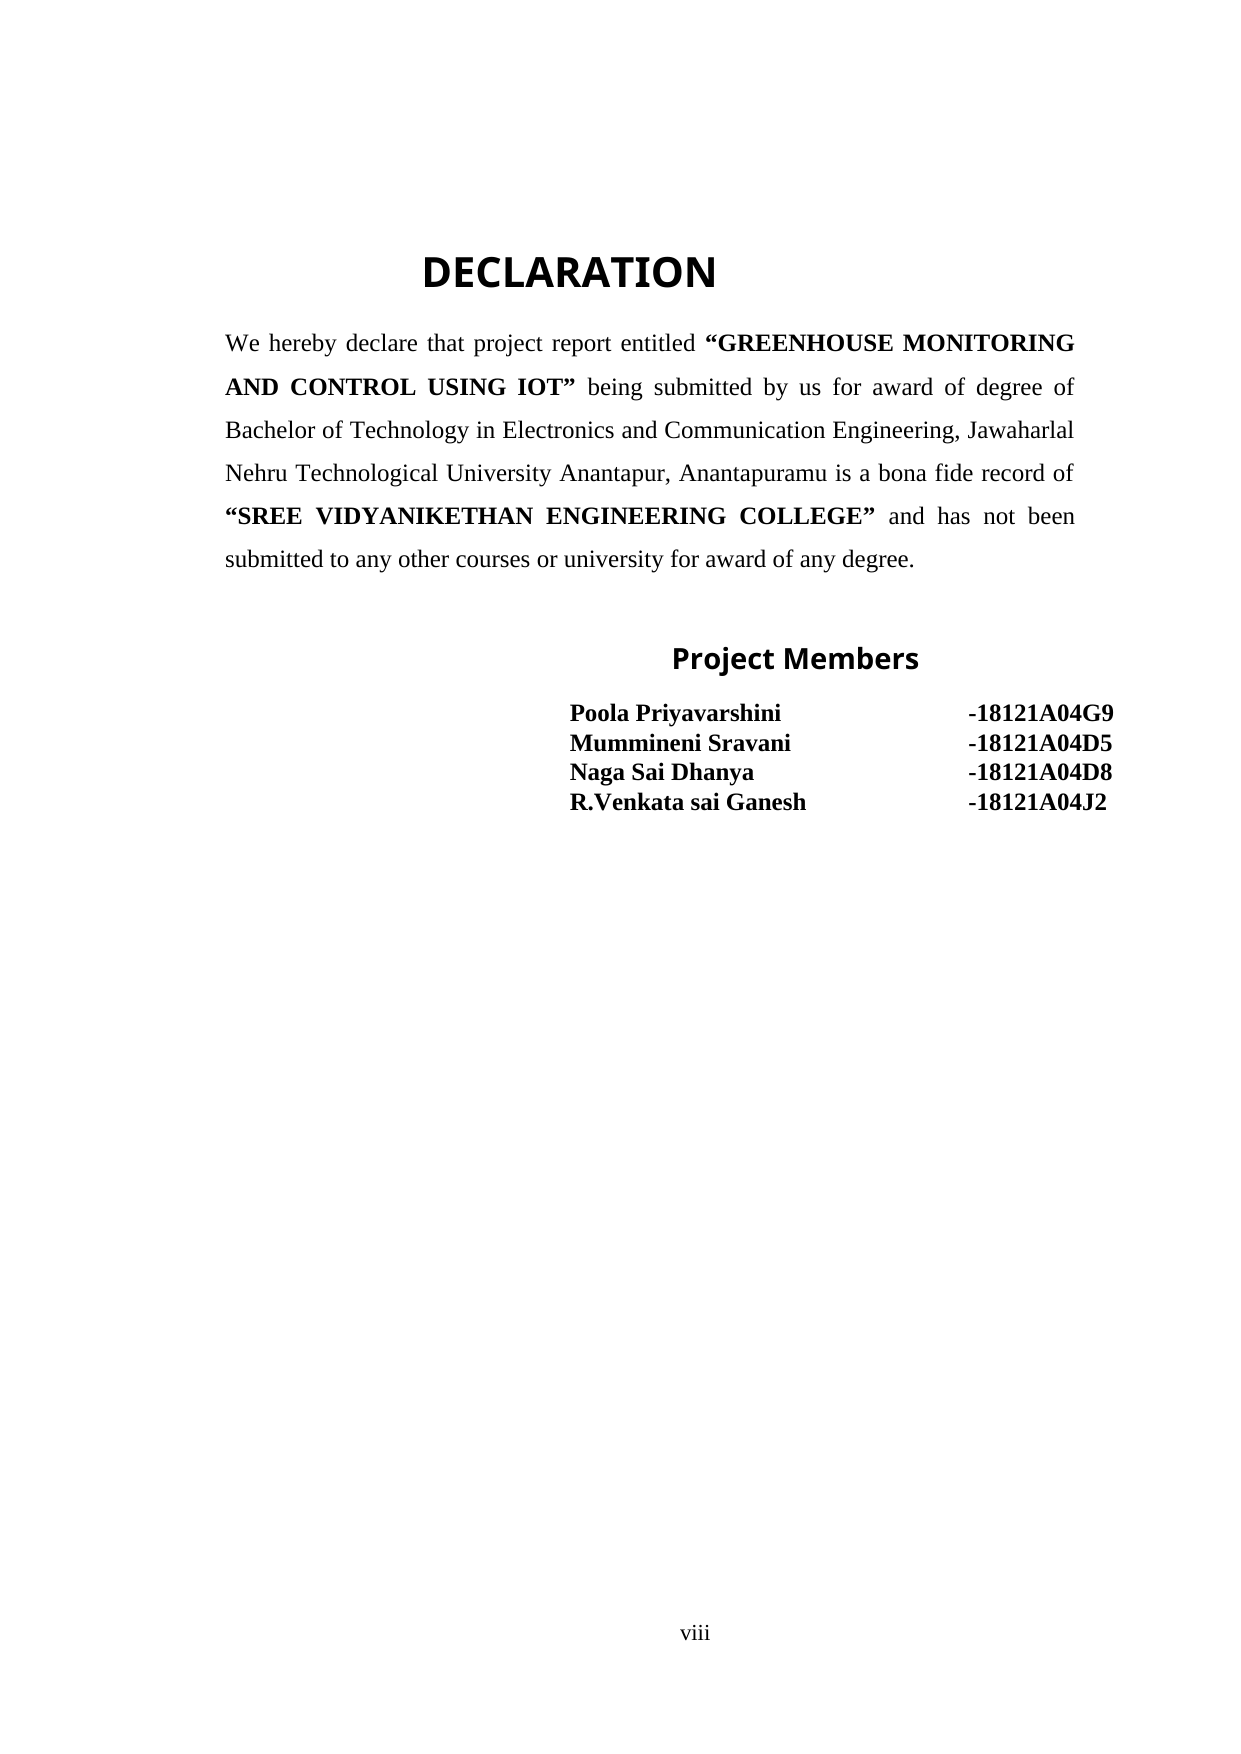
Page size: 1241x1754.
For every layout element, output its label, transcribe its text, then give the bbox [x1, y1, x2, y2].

table_cell Naga Sai Dhanya [558, 757, 882, 786]
text We hereby declare that project report entitled “GREENHOUSE MONITORING AND CONTROL USING IOT” being submitted by us for award of degree of Bachelor of Technology in Electronics and Communication Engineering, Jawaharlal Nehru Technological University Anantapur, Anantapuramu is a bona fide record of “SREE VIDYANIKETHAN ENGINEERING COLLEGE” and has not been submitted to any other courses or university for award of any degree. [225, 328, 1075, 573]
table_cell -18121A04D5 [882, 727, 1205, 757]
table_cell -18121A04D8 [882, 757, 1205, 786]
table_cell R.Venkata sai Ganesh [558, 786, 882, 815]
table_cell Mummineni Sravani [558, 727, 882, 757]
table_header -18121A04G9 [882, 698, 1205, 727]
text Project Members [225, 638, 1075, 678]
table_cell -18121A04J2 [882, 786, 1205, 815]
text DECLARATION [225, 243, 838, 300]
table_header Poola Priyavarshini [558, 698, 882, 727]
